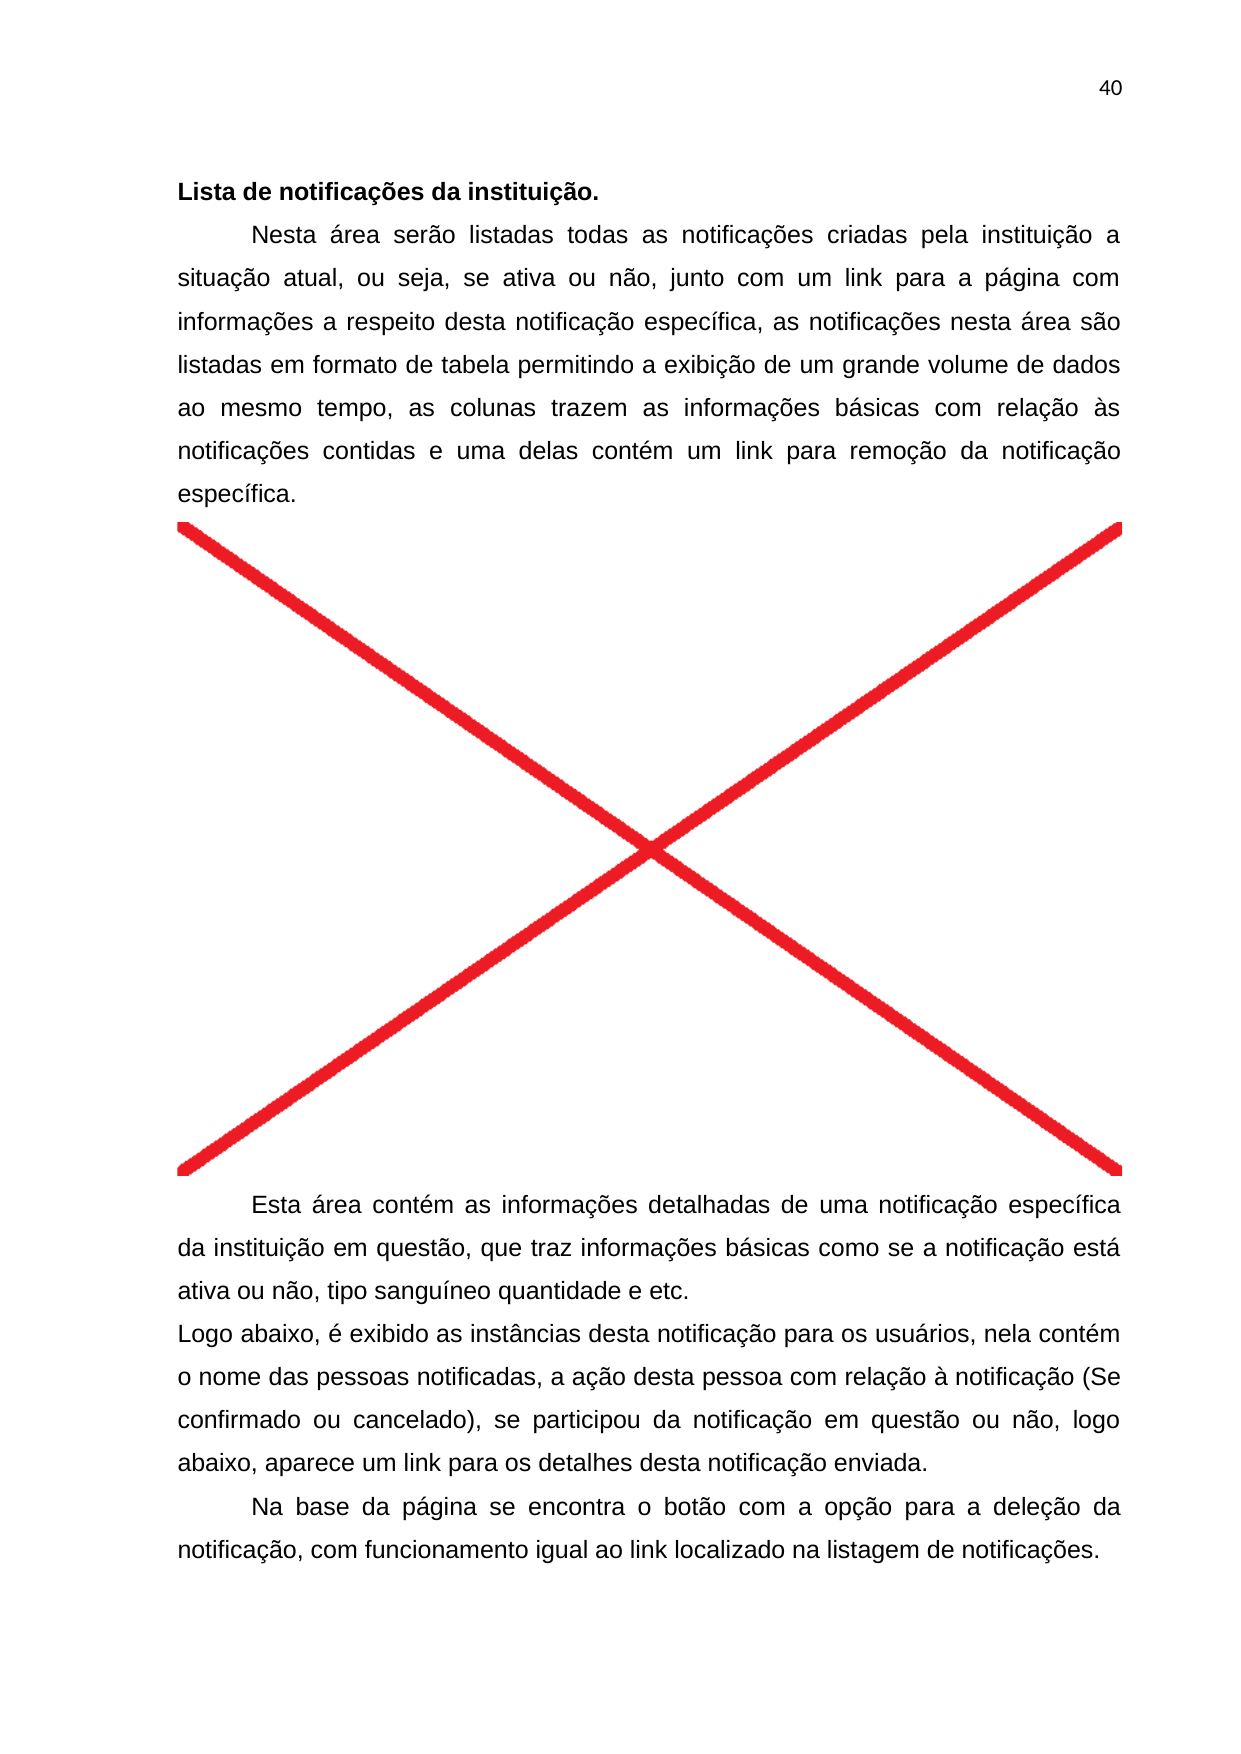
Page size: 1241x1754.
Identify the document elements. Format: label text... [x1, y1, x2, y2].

text Lista de notificações da instituição. [177, 177, 1122, 206]
text Na base da página se encontra o botão com a opção para a deleção da notificação, com funcionamento igual ao link localizado na listagem de notificações. [177, 1492, 1122, 1563]
text Nesta área serão listadas todas as notificações criadas pela instituição a situação atual, ou seja, se ativa ou não, junto com um link para a página com informações a respeito desta notificação específica, as notificações nesta área são listadas em formato de tabela permitindo a exibição de um grande volume de dados ao mesmo tempo, as colunas trazem as informações básicas com relação às notificações contidas e uma delas contém um link para remoção da notificação específica. [177, 220, 1122, 508]
text Esta área contém as informações detalhadas de uma notificação específica da instituição em questão, que traz informações básicas como se a notificação está ativa ou não, tipo sanguíneo quantidade e etc. [177, 1190, 1122, 1305]
picture [177, 522, 1123, 1176]
text Logo abaixo, é exibido as instâncias desta notificação para os usuários, nela contém o nome das pessoas notificadas, a ação desta pessoa com relação à notificação (Se confirmado ou cancelado), se participou da notificação em questão ou não, logo abaixo, aparece um link para os detalhes desta notificação enviada. [177, 1319, 1122, 1477]
